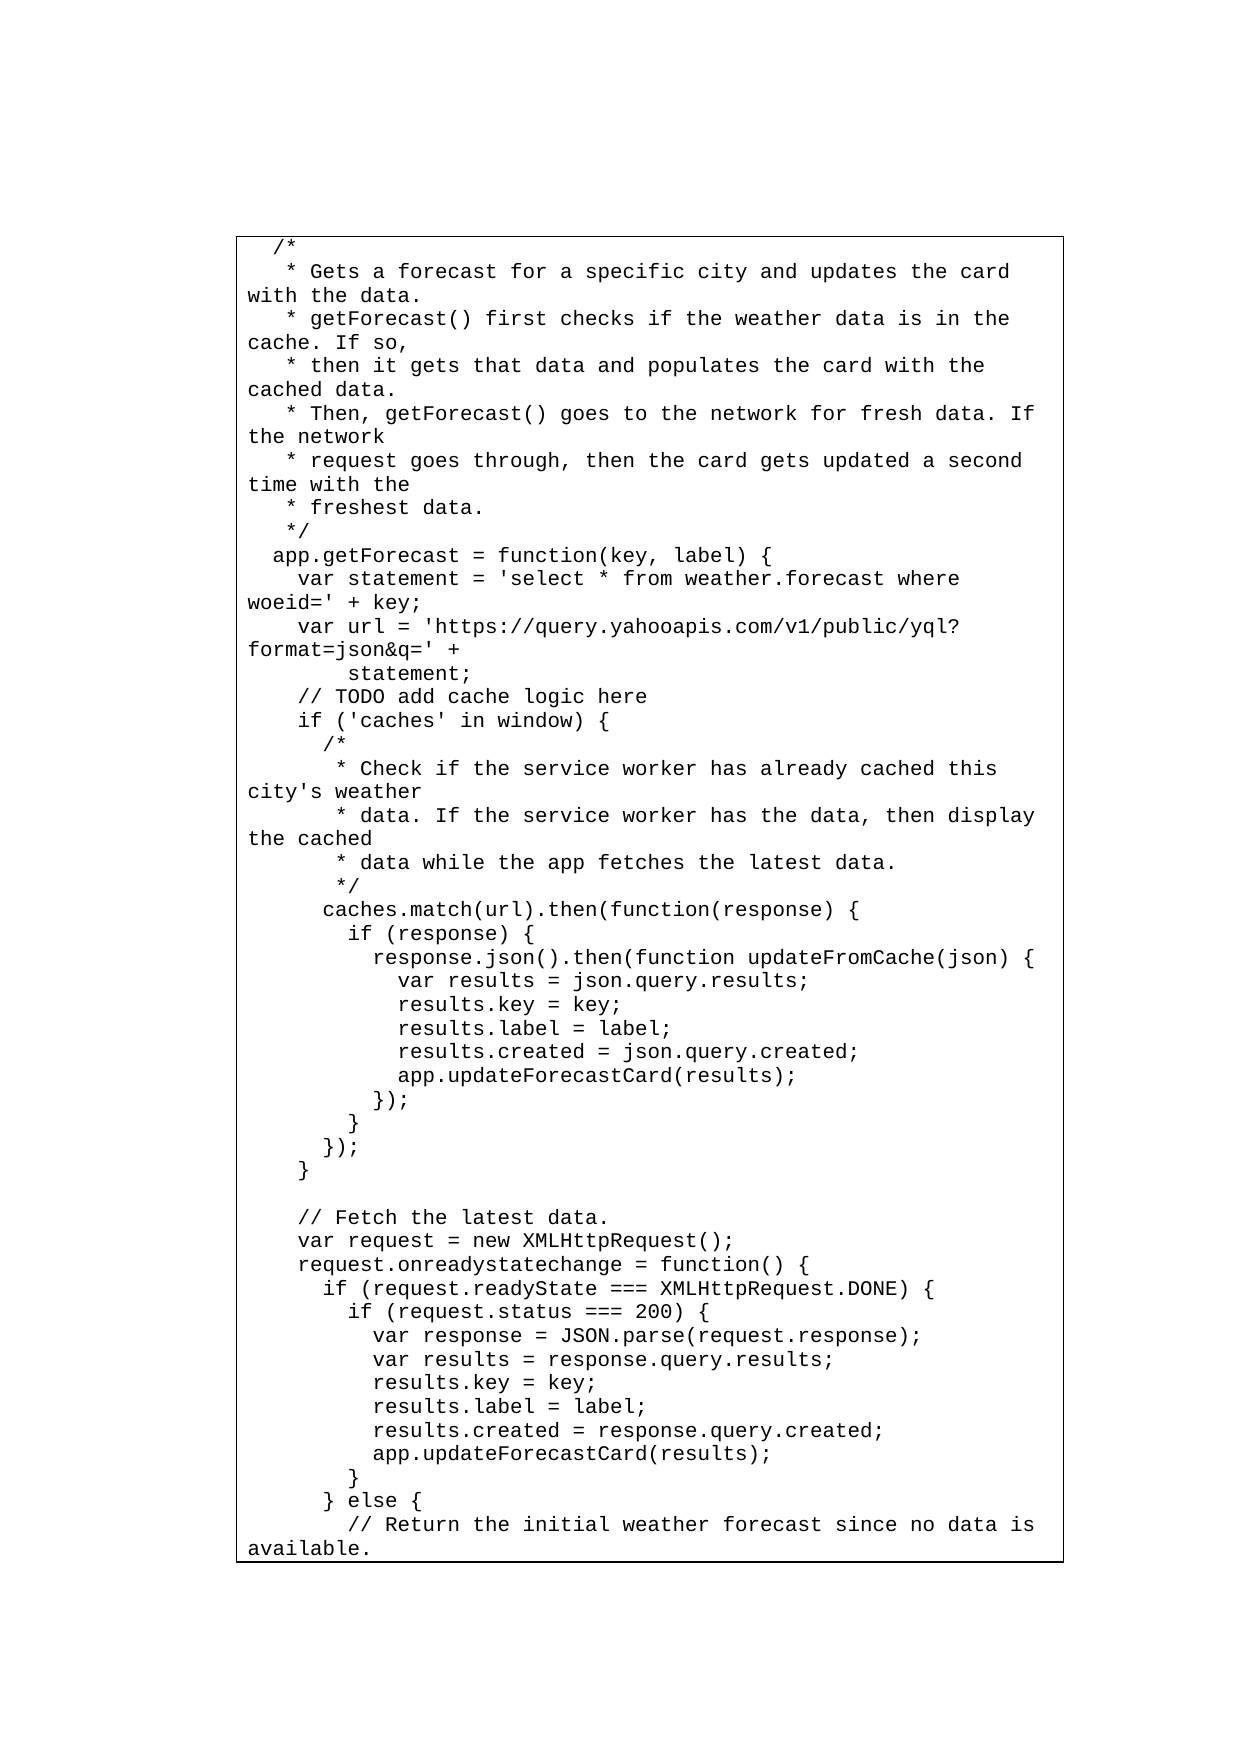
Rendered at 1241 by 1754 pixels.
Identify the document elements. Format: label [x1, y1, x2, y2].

table_header [237, 237, 1063, 1561]
